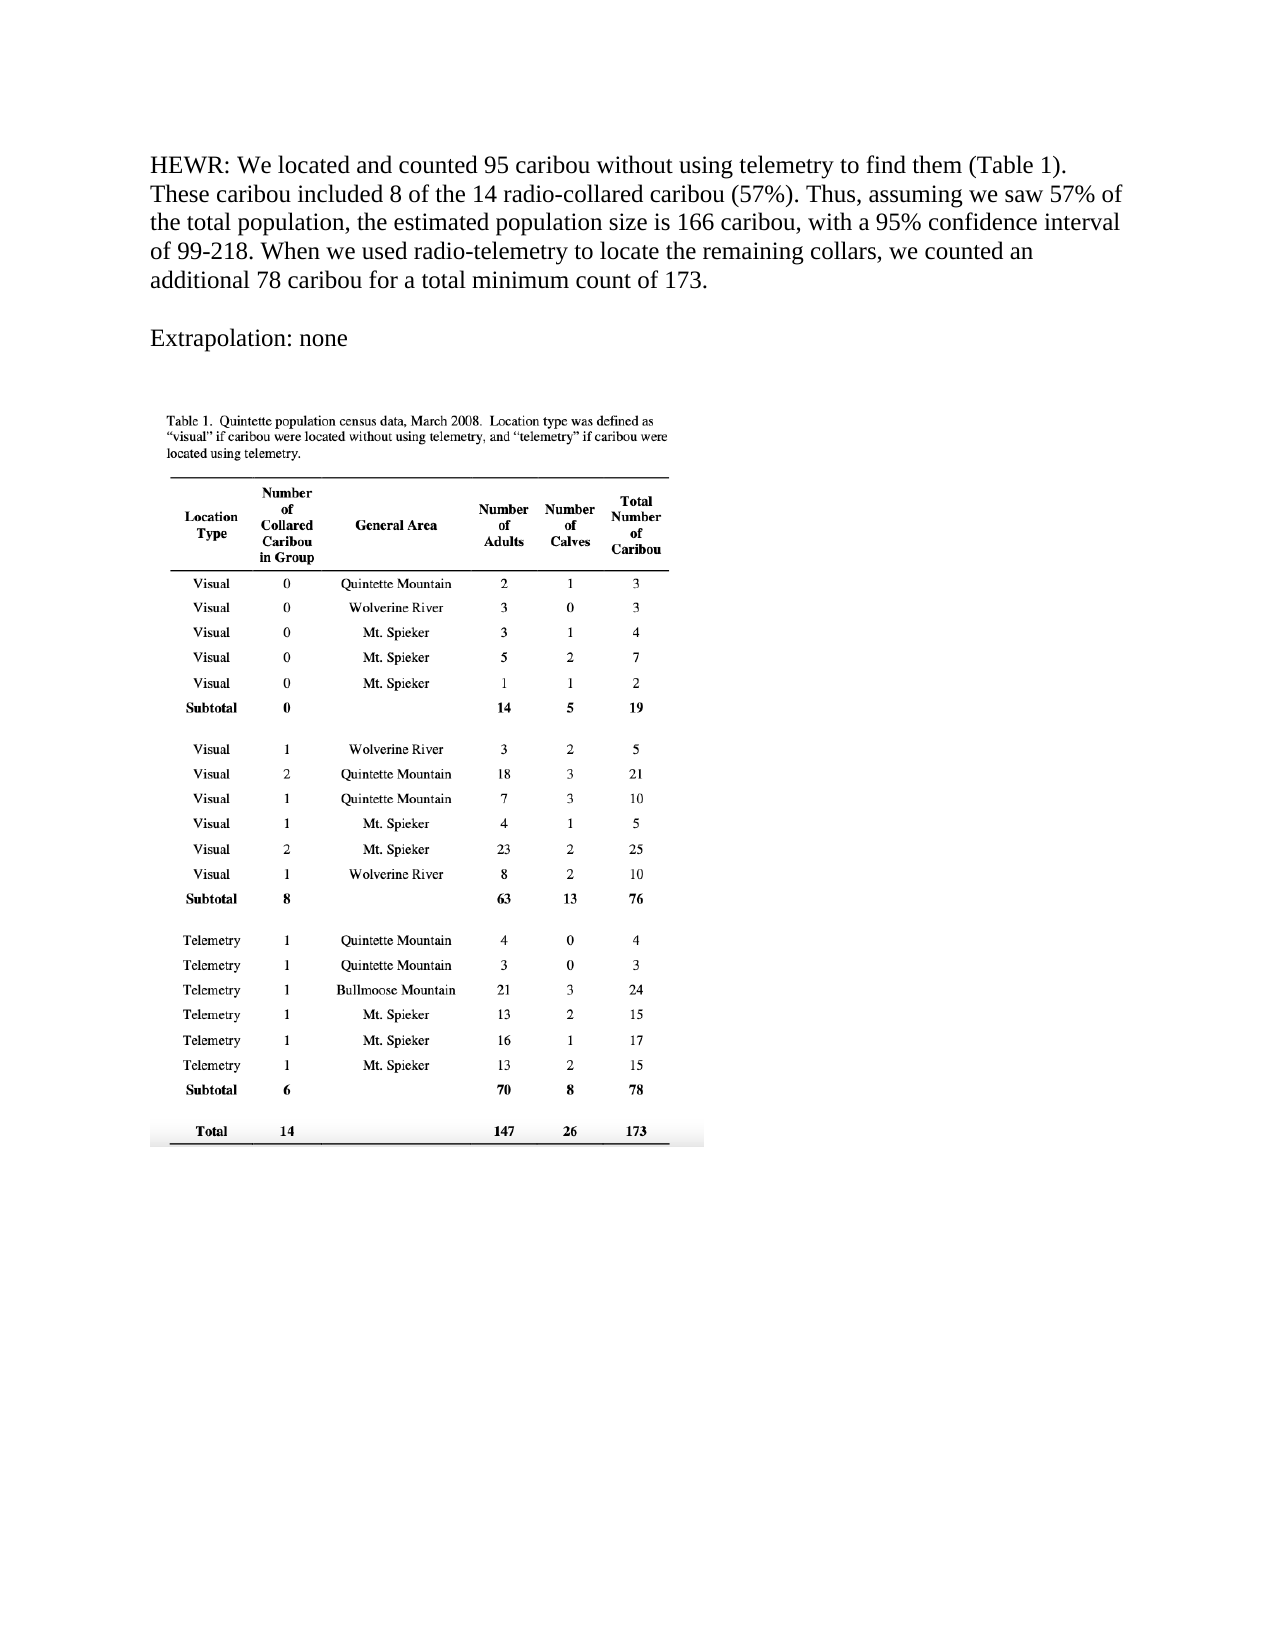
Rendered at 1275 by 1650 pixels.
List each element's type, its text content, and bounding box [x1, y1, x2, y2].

picture [150, 411, 704, 1147]
text HEWR: We located and counted 95 caribou without using telemetry to find them (Table 1). These caribou included 8 of the 14 radio-collared caribou (57%). Thus, assuming we saw 57% of the total population, the estimated population size is 166 caribou, with a 95% confidence interval of 99-218. When we used radio-telemetry to locate the remaining collars, we counted an additional 78 caribou for a total minimum count of 173. [150, 150, 1125, 294]
text Extrapolation: none [150, 323, 1125, 352]
